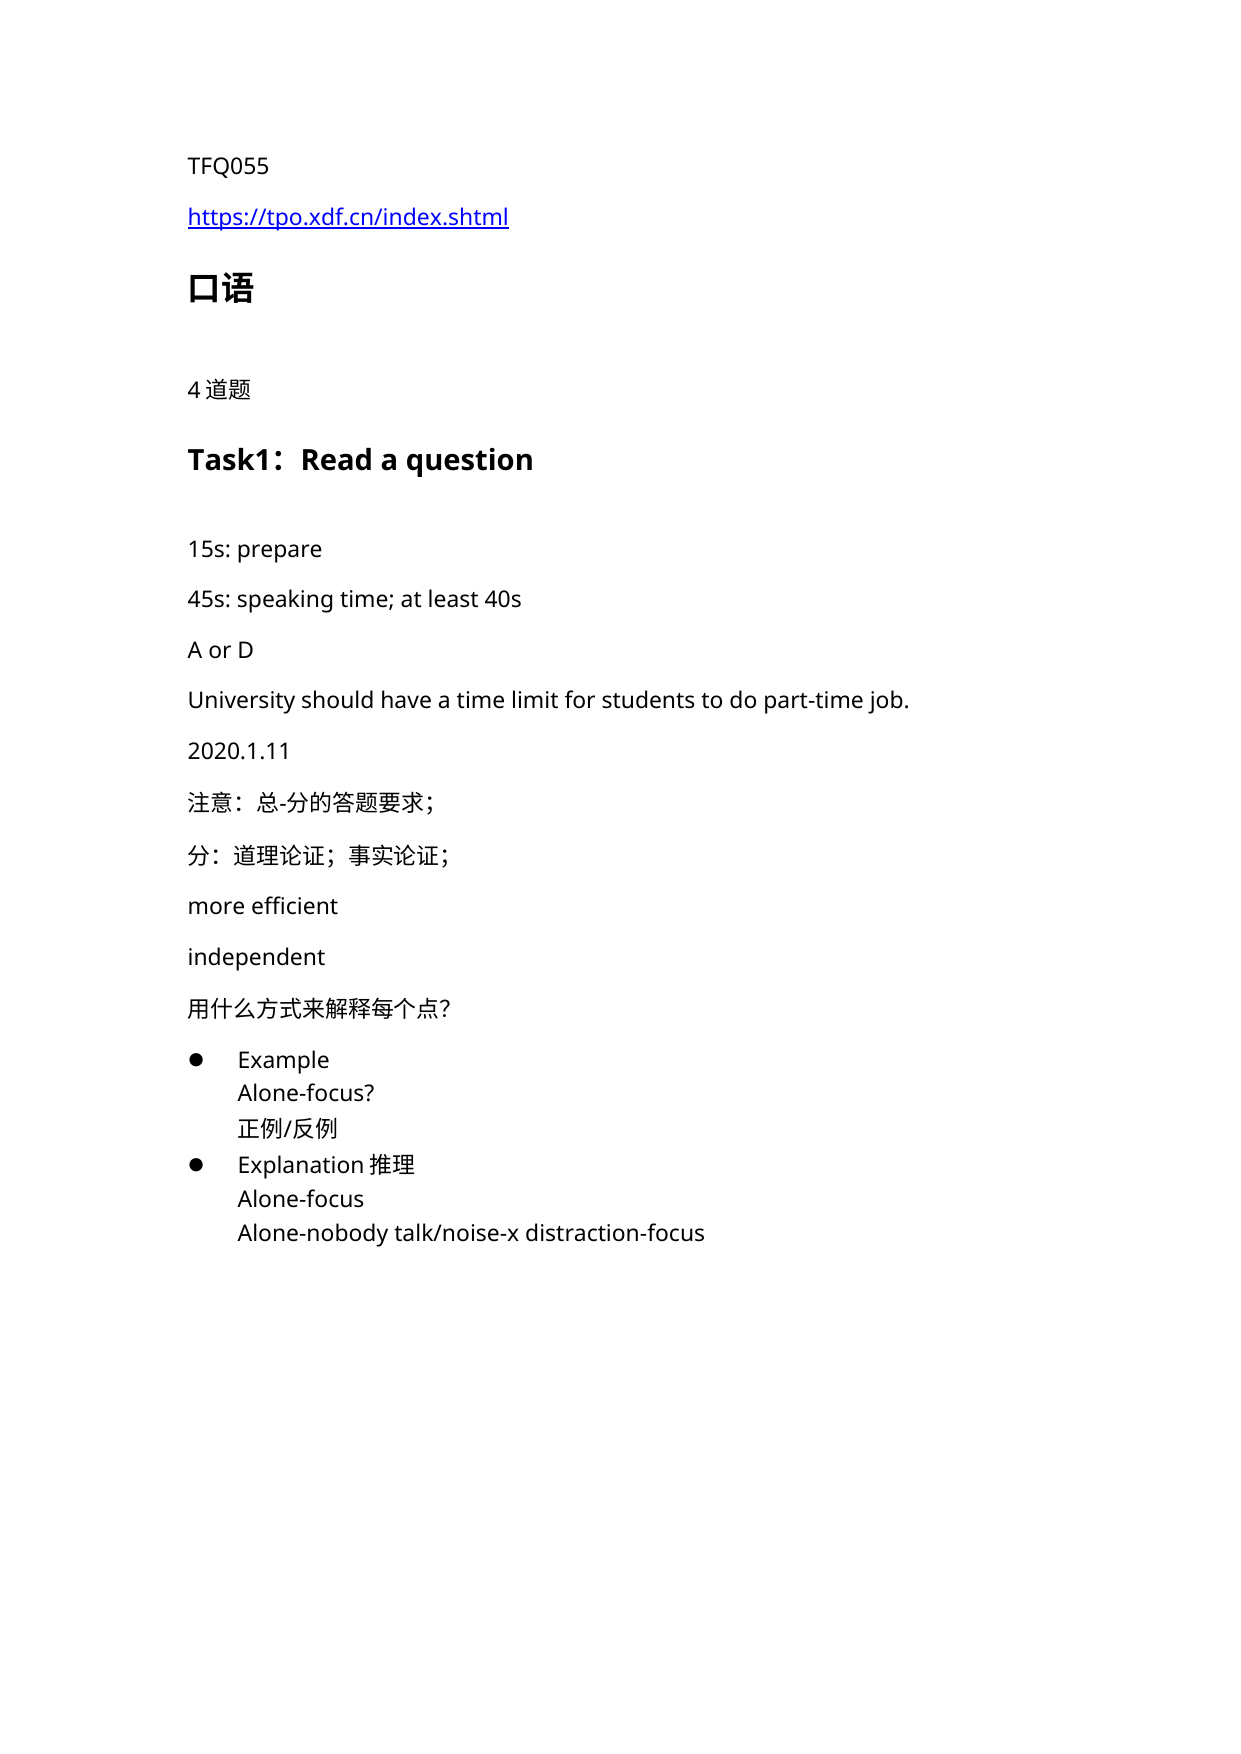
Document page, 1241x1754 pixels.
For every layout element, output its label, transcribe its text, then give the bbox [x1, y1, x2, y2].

text 分：道理论证；事实论证； [187, 838, 1053, 871]
text 用什么方式来解释每个点？ [187, 991, 1053, 1024]
text A or D [187, 634, 1053, 665]
text University should have a time limit for students to do part-time job. [187, 684, 1053, 716]
text 4道题 [187, 372, 1053, 405]
list 正例/反例 [237, 1111, 1053, 1144]
text more efficient [187, 890, 1053, 921]
text 15s: prepare [187, 533, 1053, 564]
text https://tpo.xdf.cn/index.shtml [187, 200, 1053, 232]
text 注意：总-分的答题要求； [187, 785, 1053, 818]
subtitle Task1：Read a question [187, 437, 1053, 479]
text 2020.1.11 [187, 735, 1053, 766]
subtitle 口语 [187, 261, 1053, 309]
text independent [187, 941, 1053, 972]
list Alone-focus [237, 1183, 1053, 1214]
list Alone-focus? [237, 1077, 1053, 1108]
text TFQ055 [187, 150, 1053, 181]
text 45s: speaking time; at least 40s [187, 583, 1053, 615]
list Example [187, 1043, 1053, 1075]
list Explanation推理 [187, 1147, 1053, 1180]
list Alone-nobody talk/noise-x distraction-focus [237, 1217, 1053, 1248]
